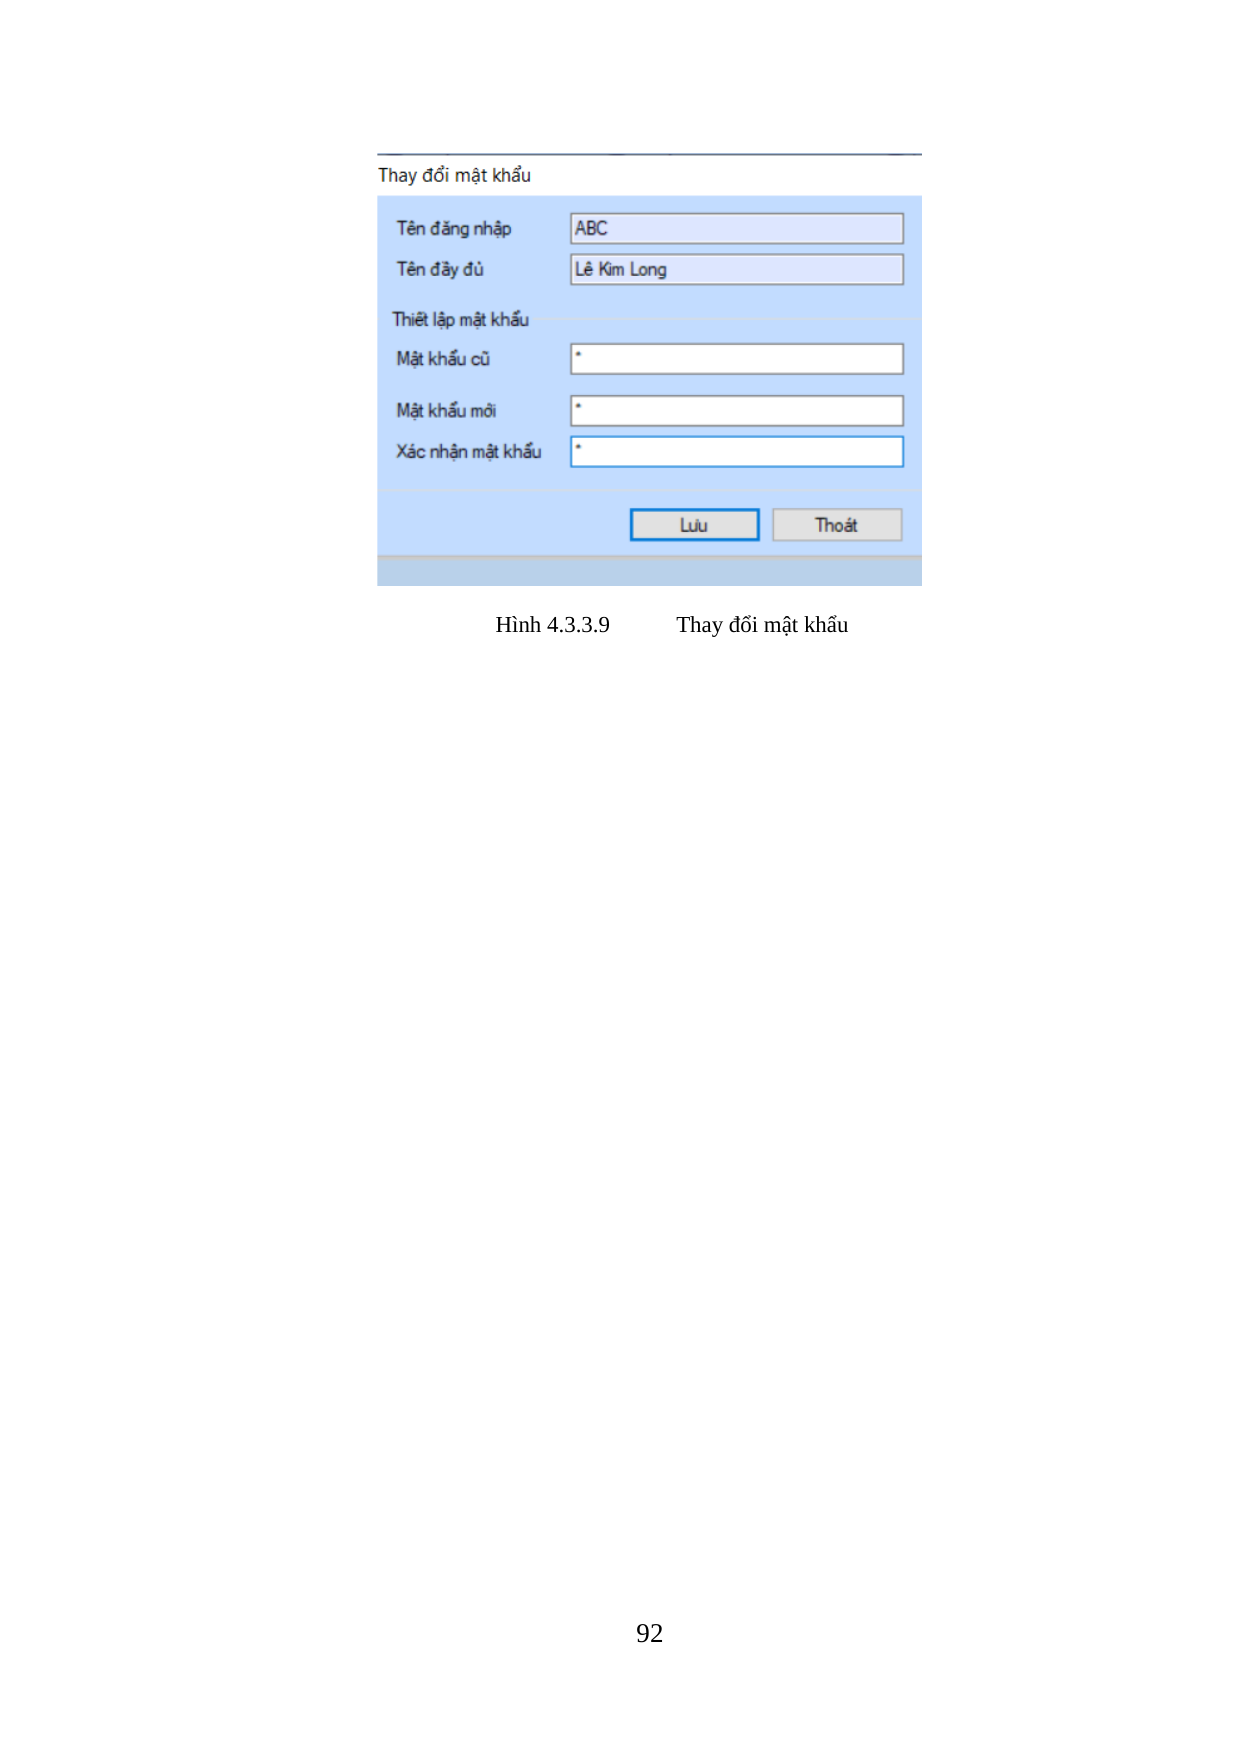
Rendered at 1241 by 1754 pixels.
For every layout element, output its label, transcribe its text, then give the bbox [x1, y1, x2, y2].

list Thay đổi mật khẩu [177, 611, 1122, 1519]
picture [377, 153, 922, 586]
